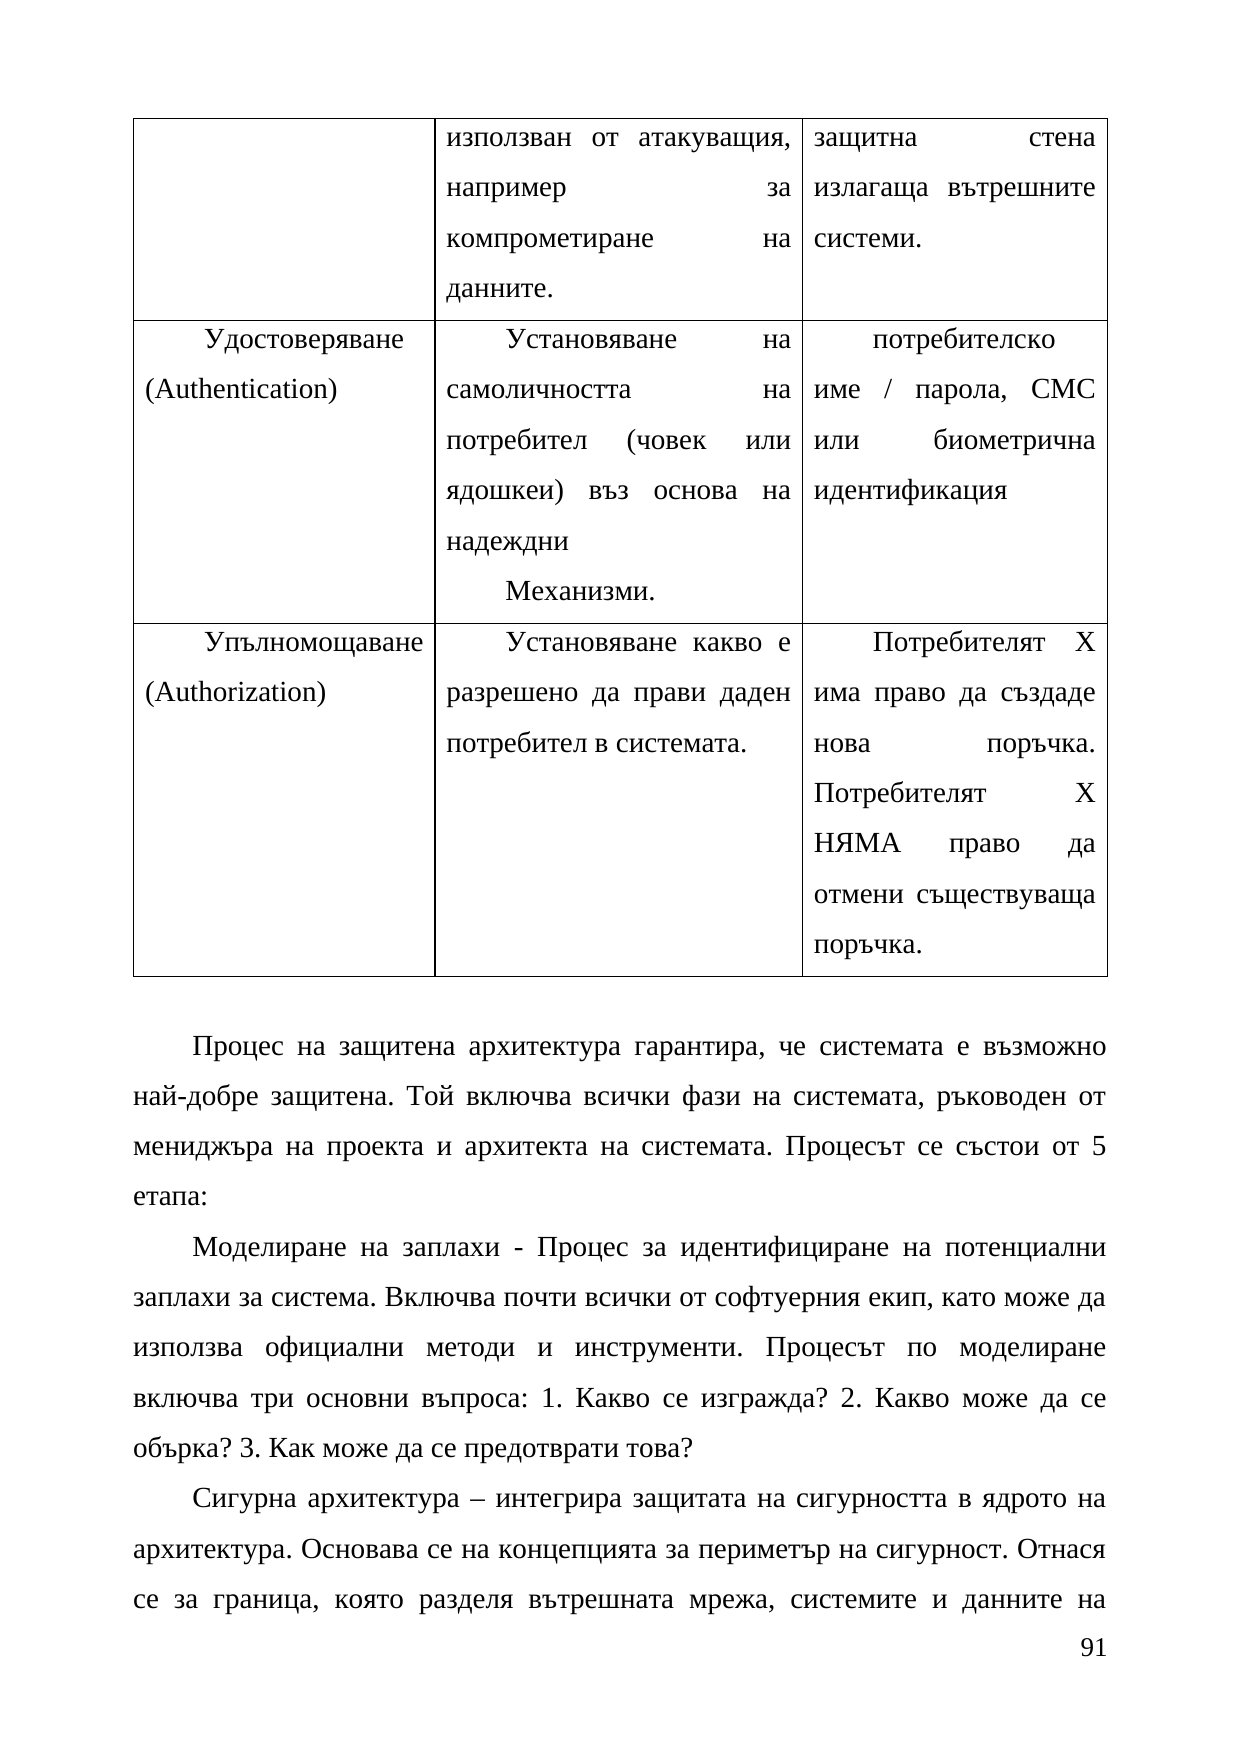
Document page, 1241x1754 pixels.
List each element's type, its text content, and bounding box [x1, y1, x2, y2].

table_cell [803, 119, 1107, 320]
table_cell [436, 119, 802, 320]
table_cell Упълномощаване (Authorization) [134, 624, 434, 976]
table_cell потребителско име / парола, СМС или биометрична идентификация [803, 321, 1107, 623]
text Моделиране на заплахи - Процес за идентифициране на потенциални заплахи за система. Включва почти всички от софтуерния екип, като може да използва официални методи и инструменти. Процесът по моделиране включва три основни въпроса: 1. Какво се изгражда? 2. Какво може да се обърка? 3. Как може да се предотврати това? [133, 1229, 1107, 1464]
table_cell Установяване на самоличността на потребител (човек или ядошкеи) въз основа на надеждни Механизми. [436, 321, 802, 623]
table_cell Удостоверяване (Authentication) [134, 321, 434, 623]
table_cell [134, 119, 434, 320]
text Процес на защитена архитектура гарантира, че системата е възможно най-добре защитена. Той включва всички фази на системата, ръководен от мениджъра на проекта и архитекта на системата. Процесът се състои от 5 етапа: [133, 1028, 1107, 1212]
table_cell Установяване какво е разрешено да прави даден потребител в системата. [436, 624, 802, 976]
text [133, 1480, 1107, 1614]
table_cell Потребителят X има право да създаде нова поръчка. Потребителят X НЯМА право да отмени съществуваща поръчка. [803, 624, 1107, 976]
